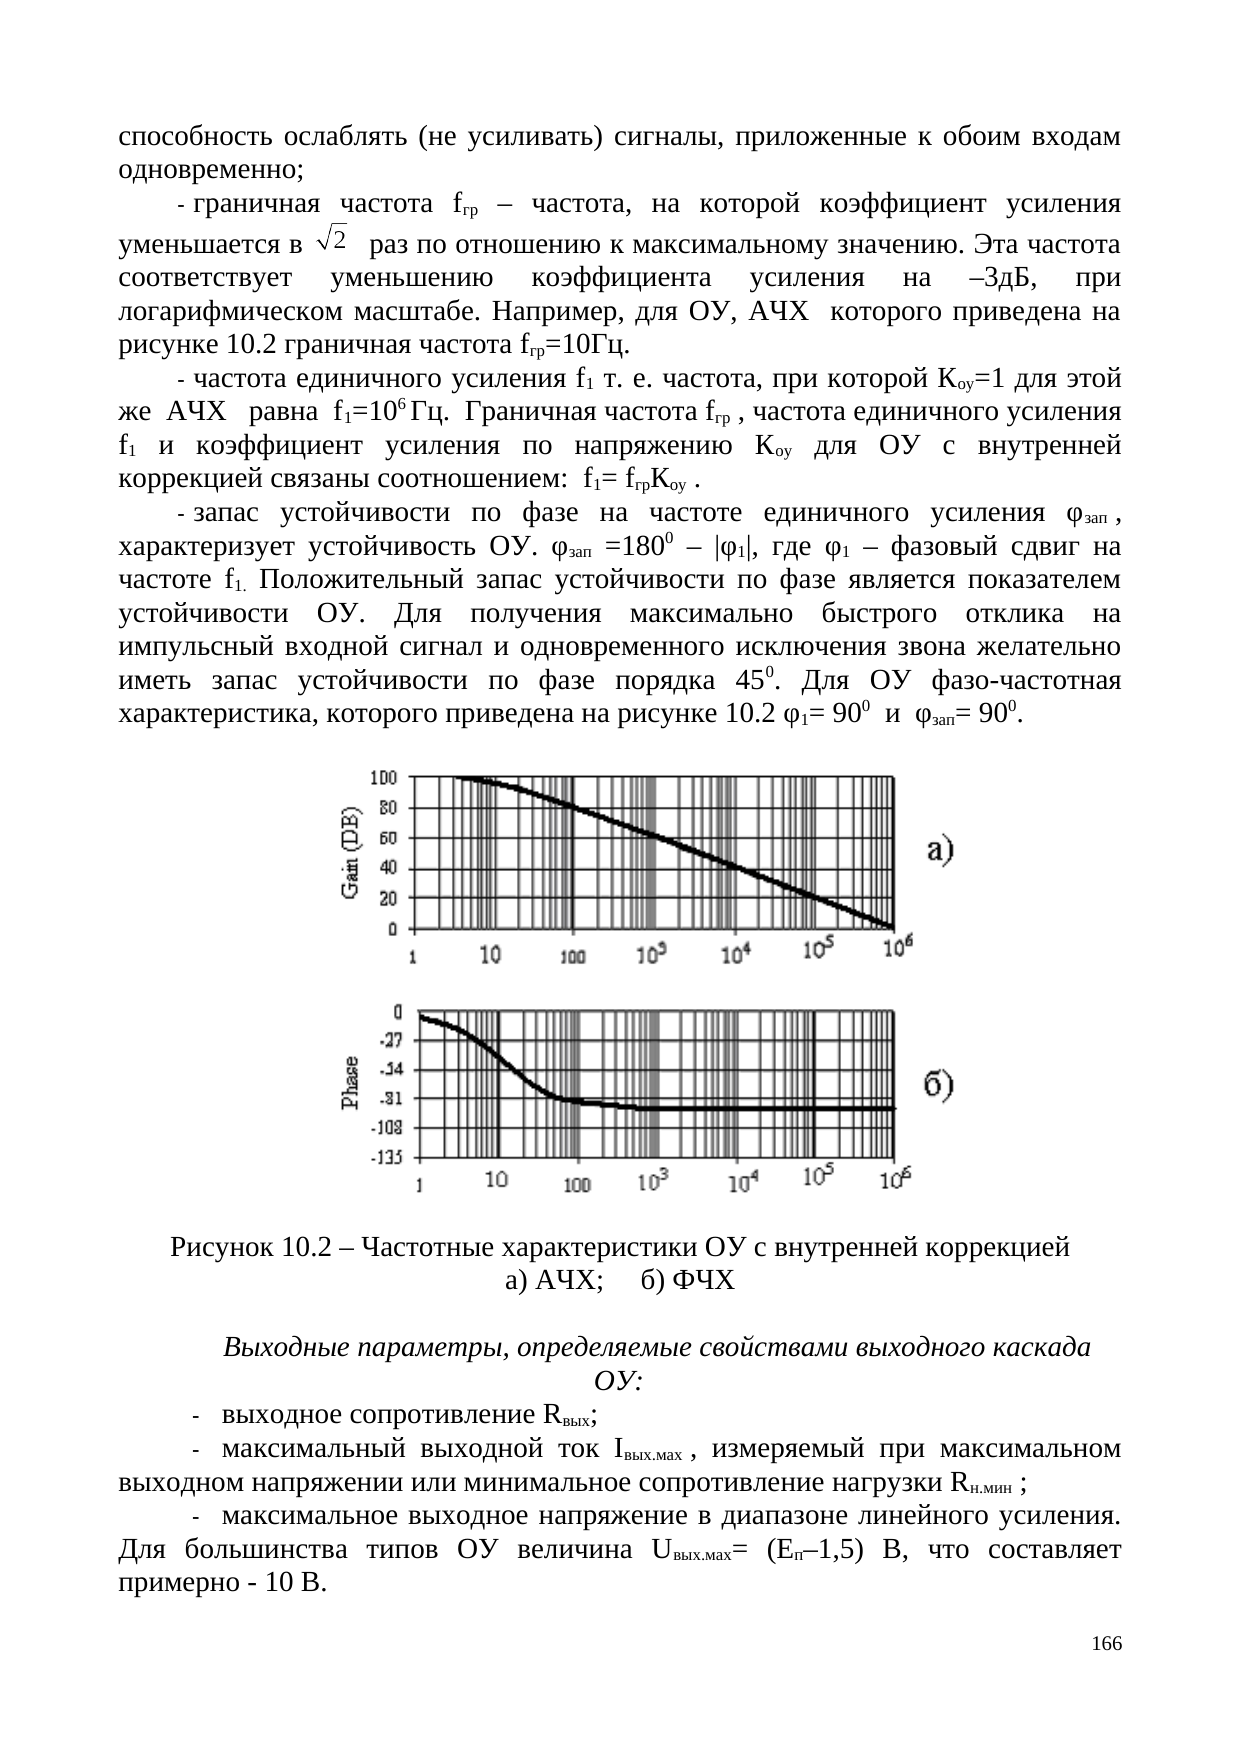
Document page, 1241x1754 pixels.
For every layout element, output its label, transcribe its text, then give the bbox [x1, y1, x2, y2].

picture [328, 762, 971, 1196]
list частота единичного усиления f1 т. е. частота, при которой Коу=1 для этой же АЧХ равна f1=106 Гц. Граничная частота fгр , частота единичного усиления f1 и коэффициент усиления по напряжению Коу для ОУ с внутренней коррекцией связаны соотношением: f1= fгрКоу . [118, 360, 1122, 494]
text Выходные параметры, определяемые свойствами выходного каскада ОУ: [118, 1329, 1122, 1397]
list выходное сопротивление Rвых; [118, 1397, 1122, 1430]
list граничная частота fгр – частота, на которой коэффициент усиления уменьшается в раз по отношению к максимальному значению. Эта частота соответствует уменьшению коэффициента усиления на –3дБ, при логарифмическом масштабе. Например, для ОУ, АЧХ которого приведена на рисунке 10.2 граничная частота fгр=10Гц. [118, 185, 1122, 360]
text а) АЧХ; б) ФЧХ [118, 1262, 1122, 1296]
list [118, 118, 1122, 185]
list максимальное выходное напряжение в диапазоне линейного усиления. Для большинства типов ОУ величина Uвых.мах= (Еп–1,5) В, что составляет примерно - 10 В. [118, 1497, 1122, 1598]
text Рисунок 10.2 – Частотные характеристики ОУ с внутренней коррекцией [118, 1229, 1122, 1262]
list запас устойчивости по фазе на частоте единичного усиления φзап , характеризует устойчивость ОУ. φзап =1800 – |φ1|, где φ1 – фазовый сдвиг на частоте f1. Положительный запас устойчивости по фазе является показателем устойчивости ОУ. Для получения максимально быстрого отклика на импульсный входной сигнал и одновременного исключения звона желательно иметь запас устойчивости по фазе порядка 450. Для ОУ фазо-частотная характеристика, которого приведена на рисунке 10.2 φ1= 900 и φзап= 900. [118, 494, 1122, 729]
list максимальный выходной ток Iвых.мах , измеряемый при максимальном выходном напряжении или минимальное сопротивление нагрузки Rн.мин ; [118, 1430, 1122, 1497]
